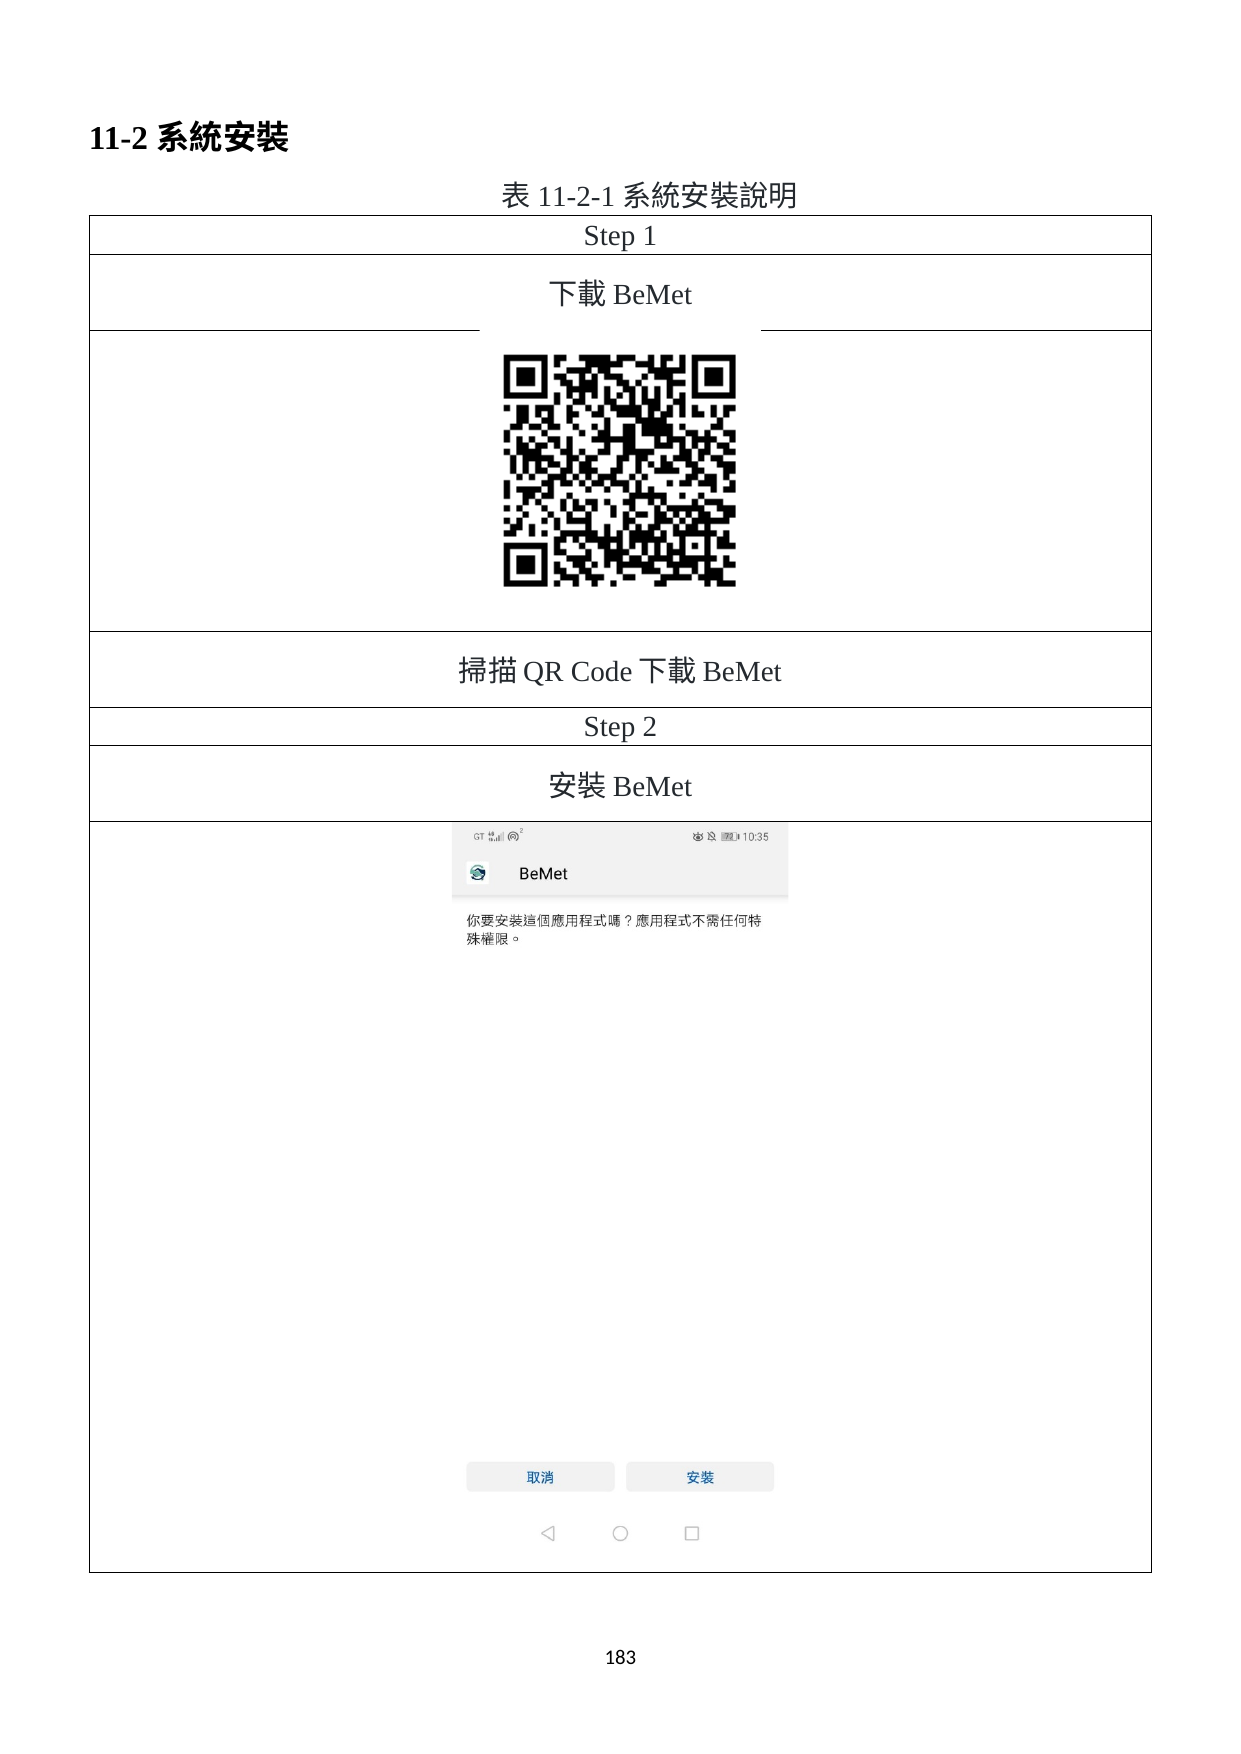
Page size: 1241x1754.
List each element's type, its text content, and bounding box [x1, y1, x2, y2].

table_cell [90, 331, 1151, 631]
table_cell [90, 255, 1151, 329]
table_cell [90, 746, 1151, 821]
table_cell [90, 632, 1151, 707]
text 11-2 系統安裝 [89, 98, 1152, 173]
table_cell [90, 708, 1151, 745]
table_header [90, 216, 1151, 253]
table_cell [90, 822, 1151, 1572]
text 表 11-2-1 系統安裝說明 [89, 173, 1152, 215]
picture [451, 822, 789, 1552]
picture [479, 330, 761, 612]
